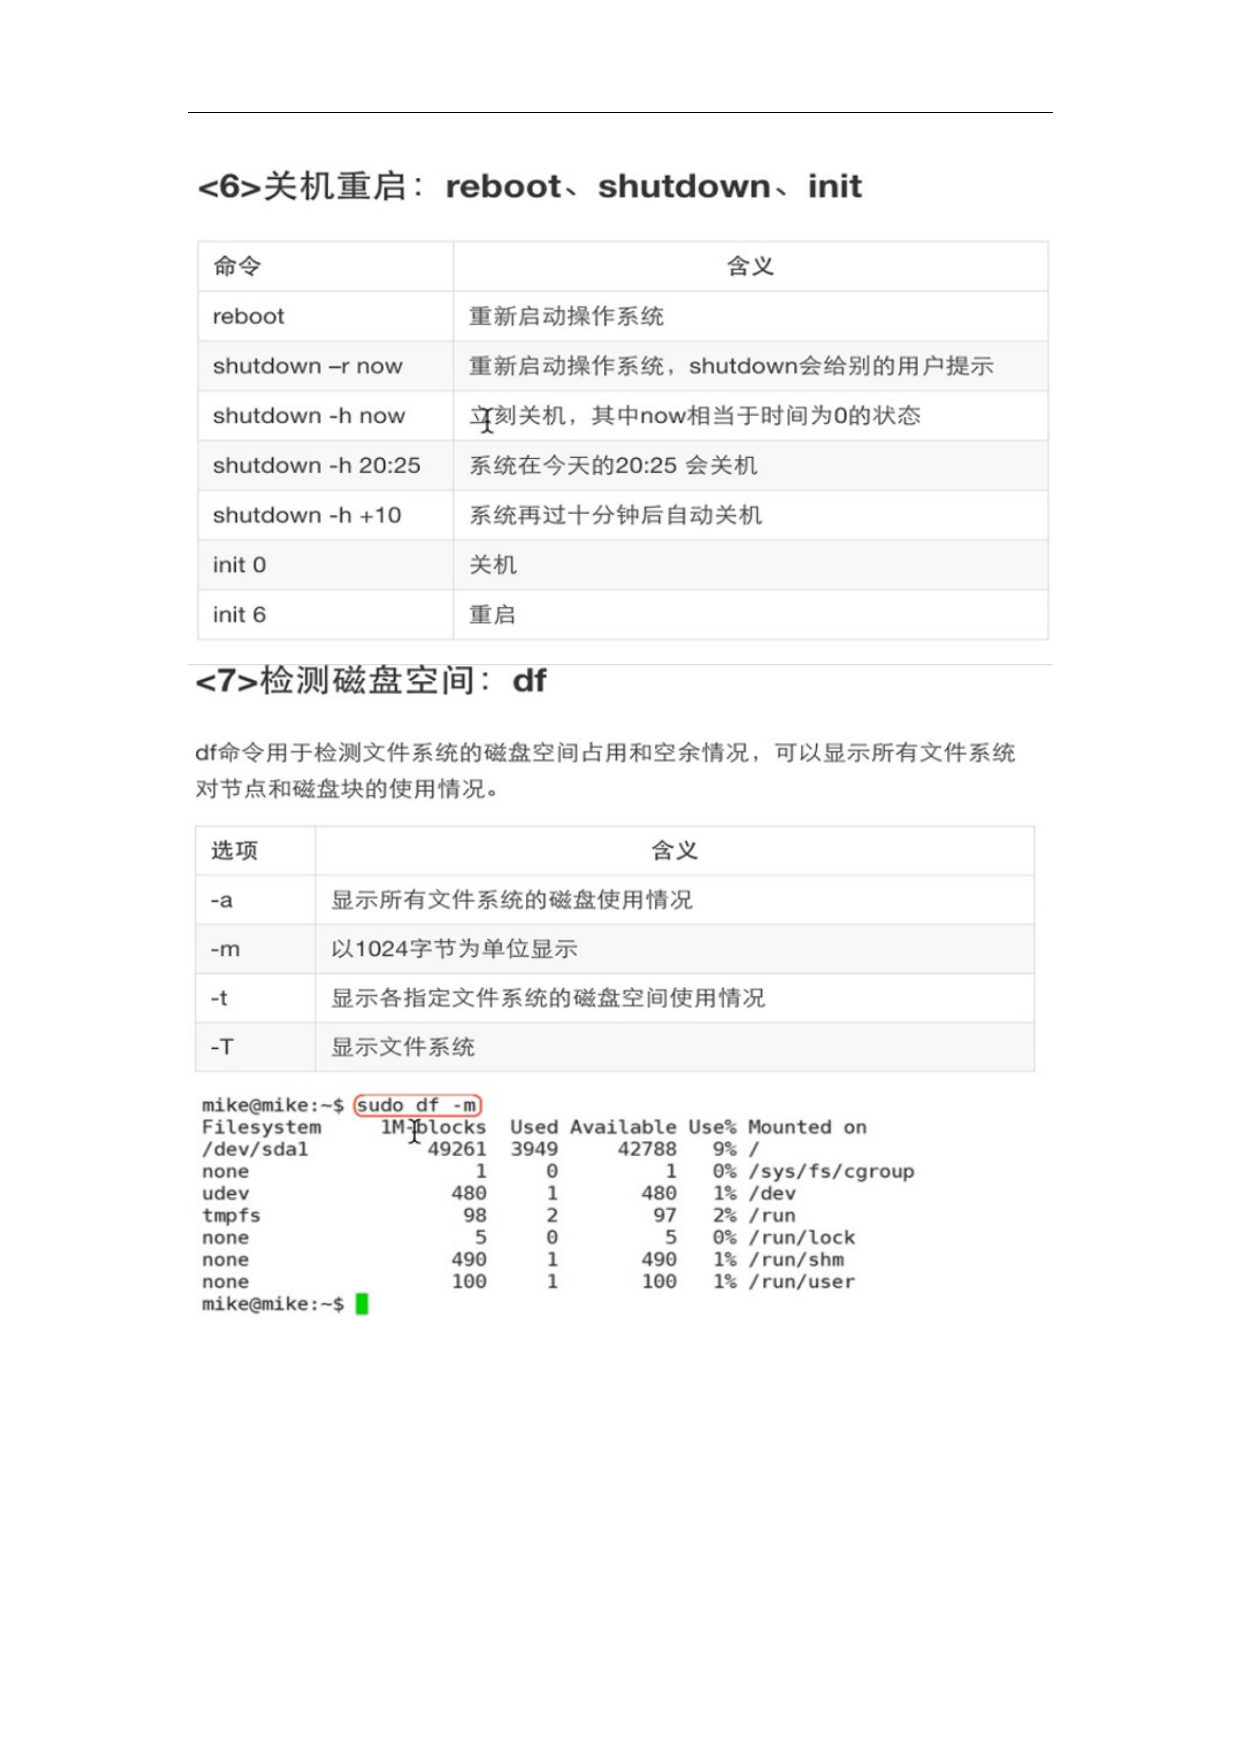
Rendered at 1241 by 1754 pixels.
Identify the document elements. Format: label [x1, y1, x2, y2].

picture [187, 163, 1053, 648]
picture [187, 664, 1053, 1317]
